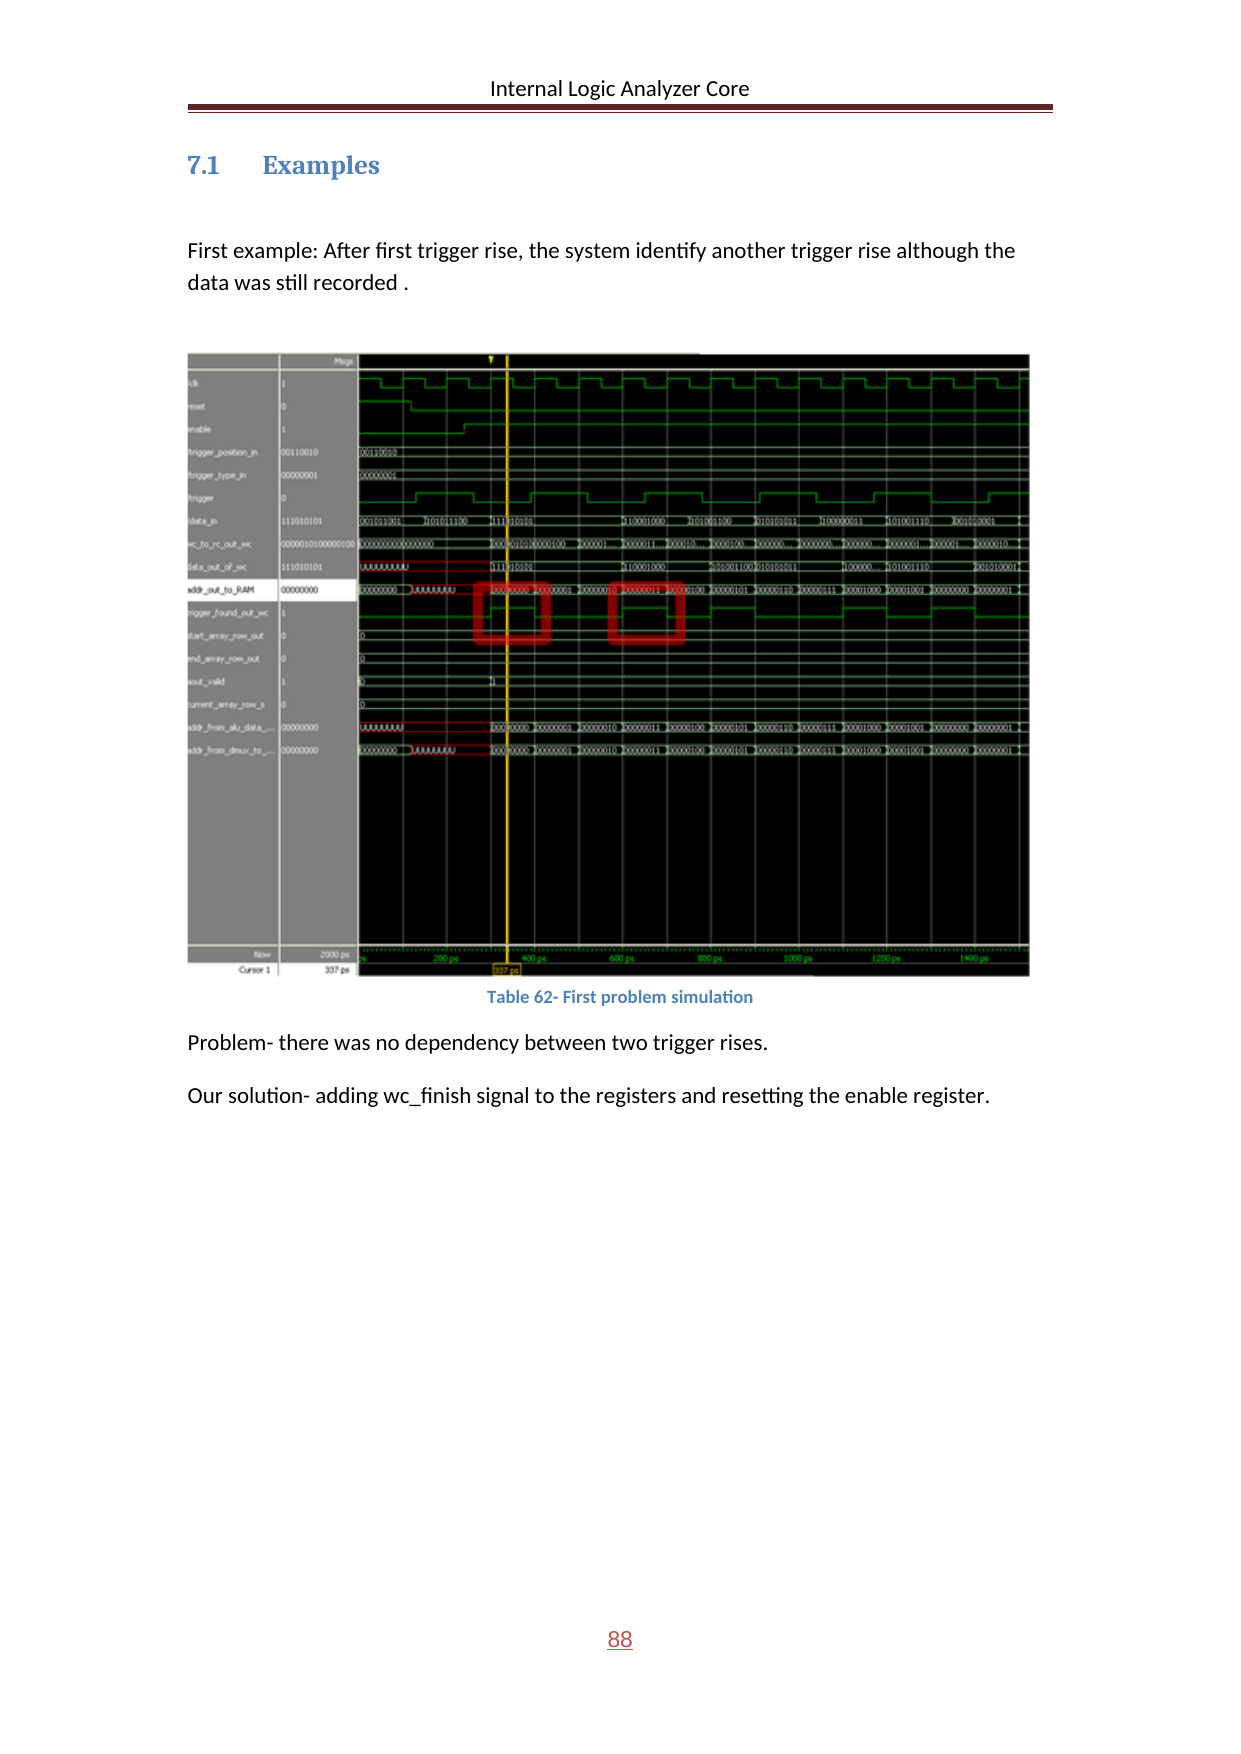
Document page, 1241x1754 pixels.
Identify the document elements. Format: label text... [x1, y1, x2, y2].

picture [187, 350, 1030, 980]
text Table 62- First problem simulation [187, 985, 1053, 1008]
text Our solution- adding wc_finish signal to the registers and resetting the enable register. [187, 1082, 1053, 1109]
text Problem- there was no dependency between two trigger rises. [187, 1028, 1053, 1057]
subtitle 7.1 Examples [187, 150, 1053, 181]
subtitle First example: After first trigger rise, the system identify another trigger rise although the data was still recorded . [187, 236, 1053, 296]
